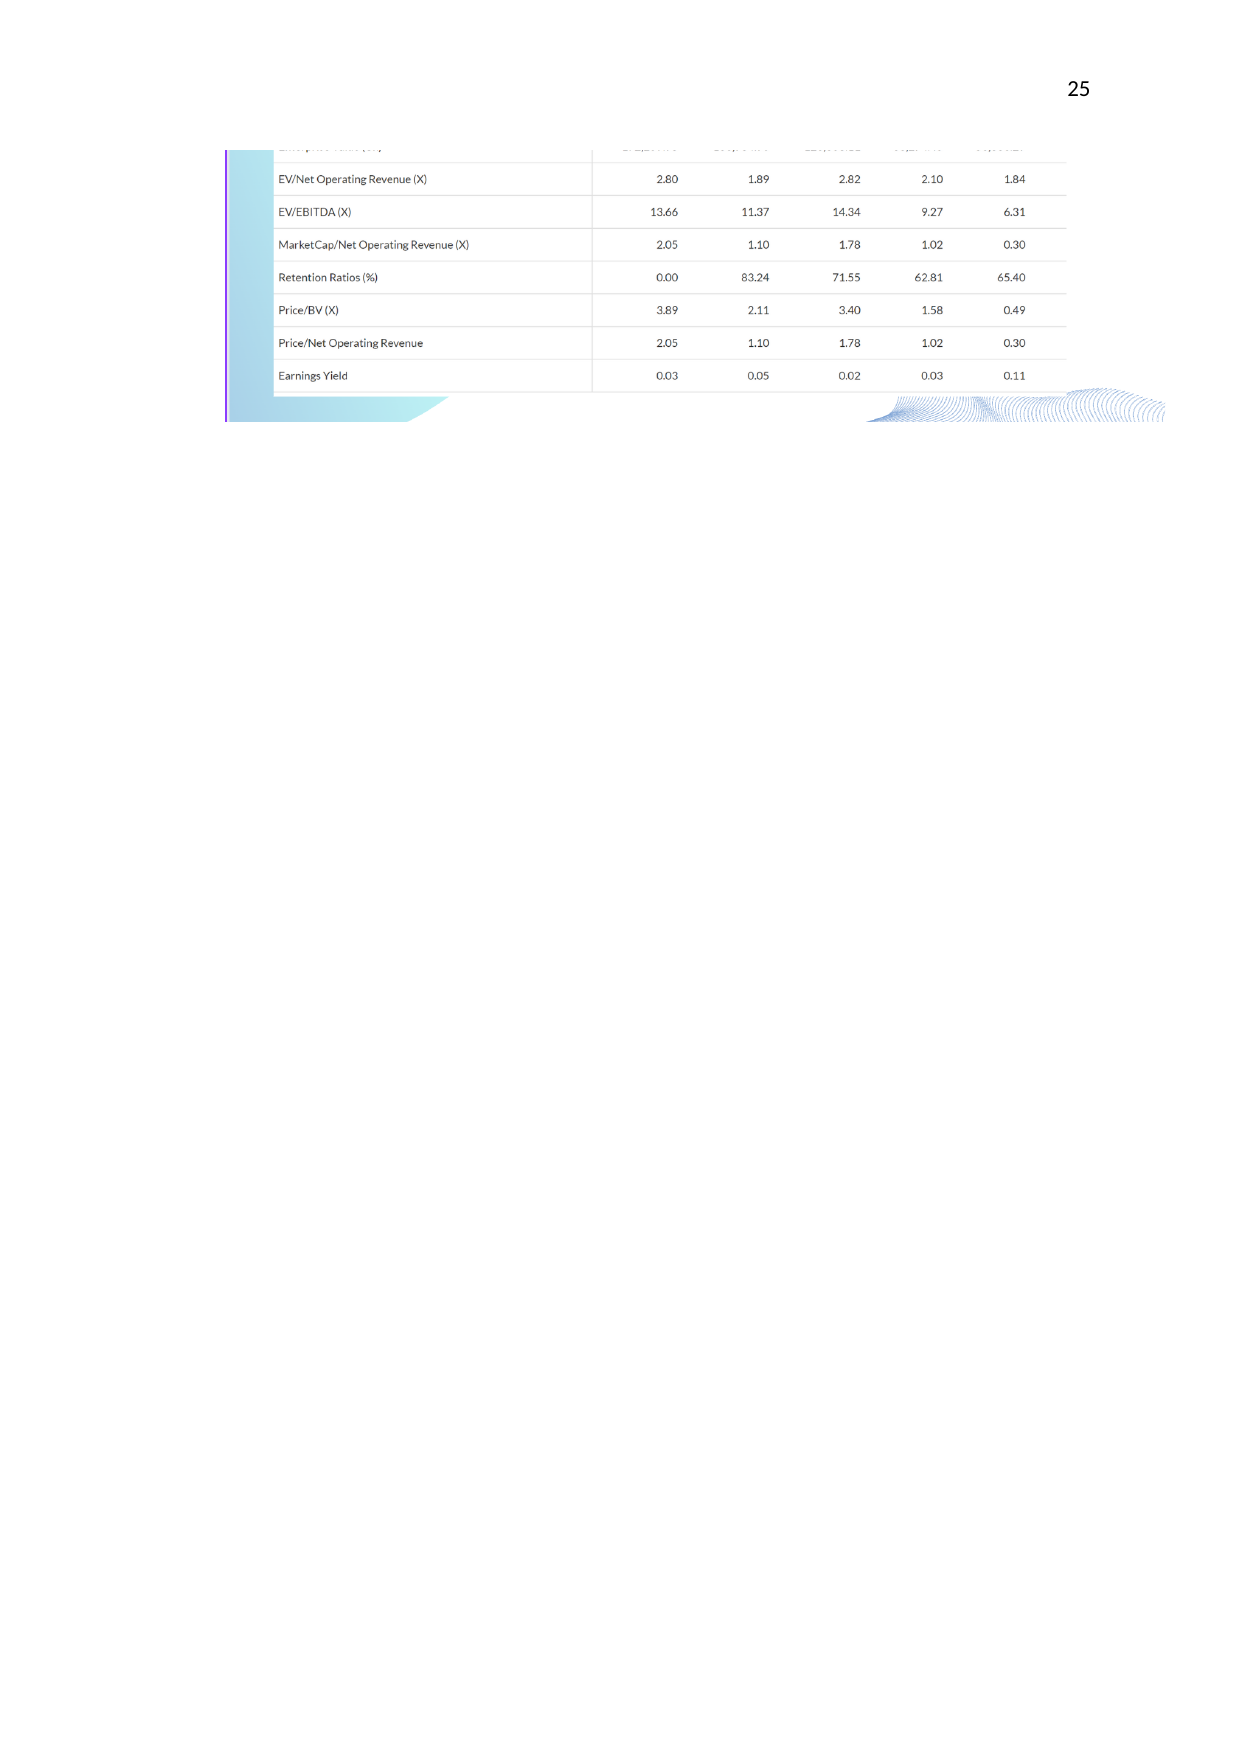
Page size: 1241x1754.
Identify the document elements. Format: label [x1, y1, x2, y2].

picture [225, 150, 1166, 422]
